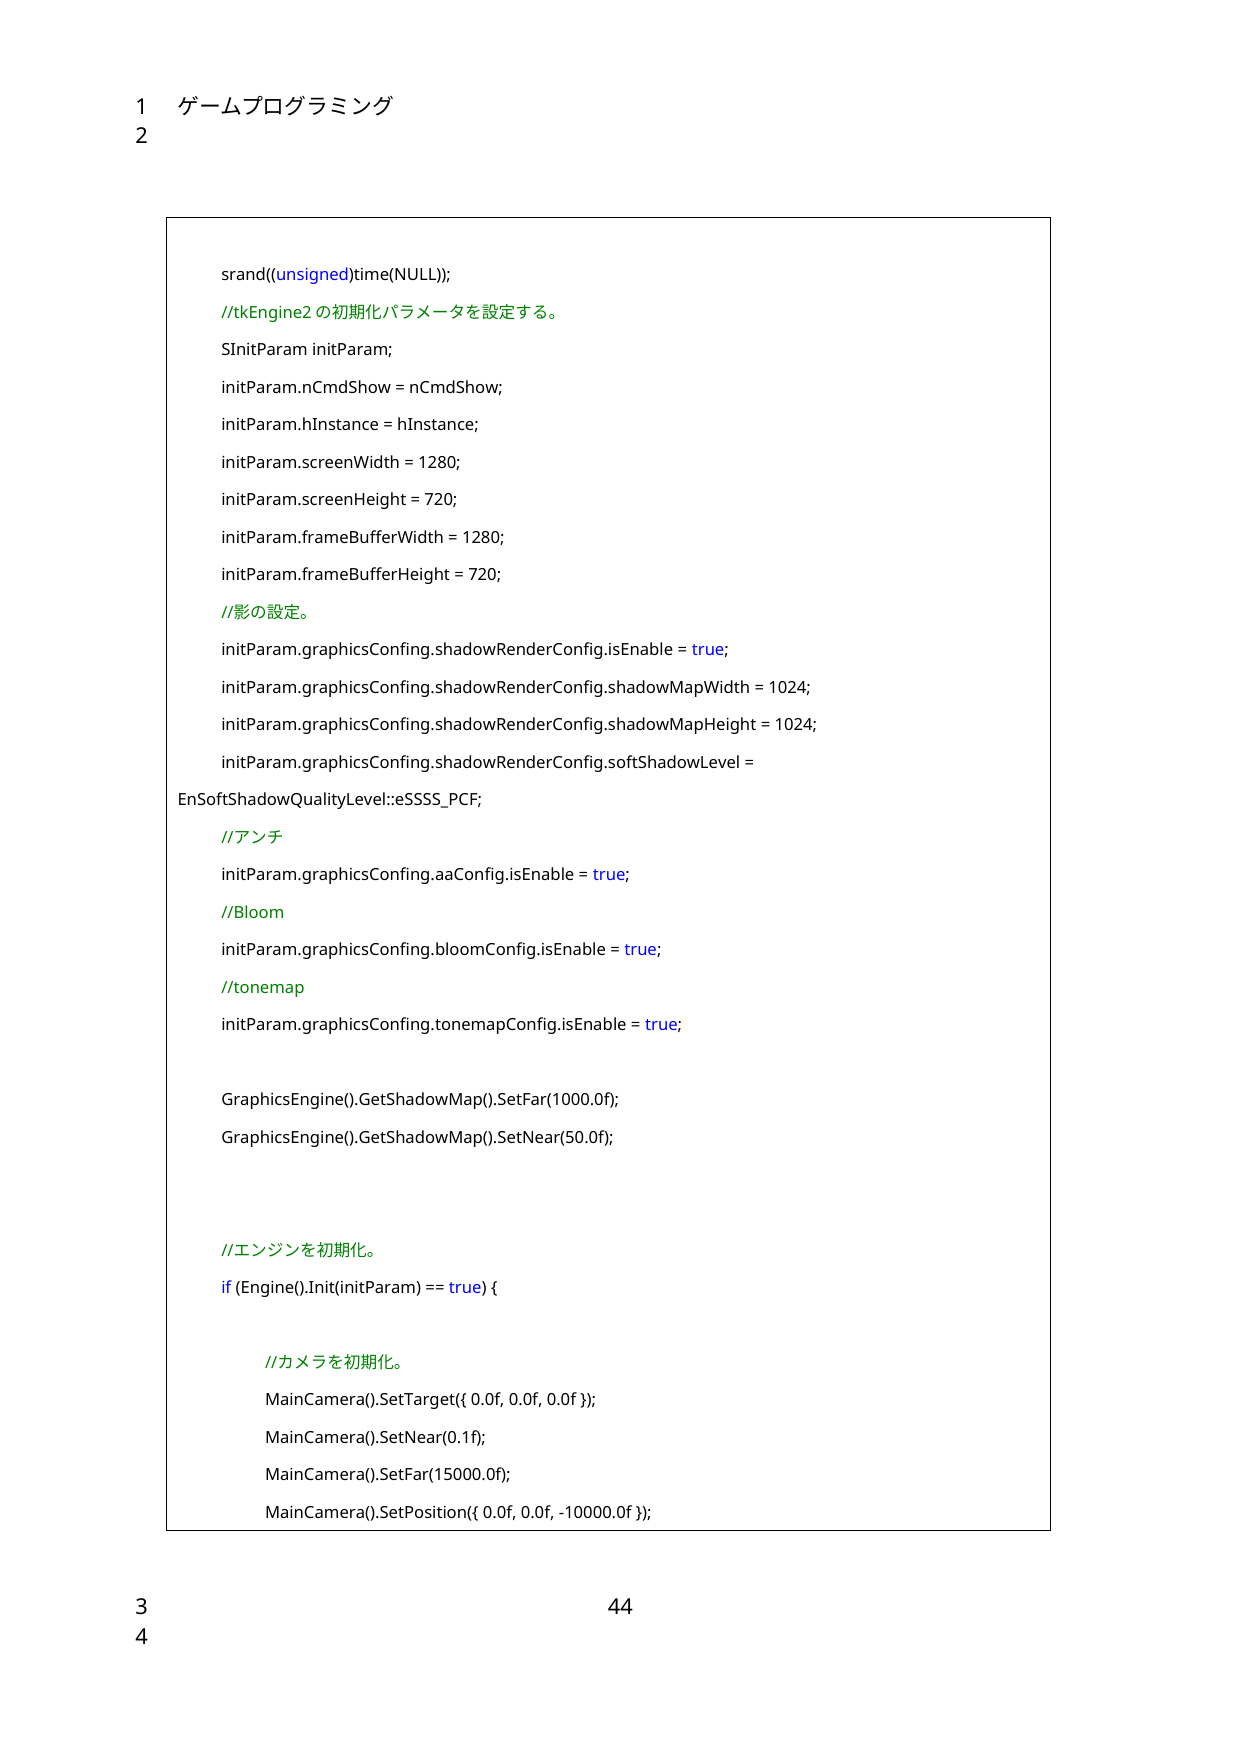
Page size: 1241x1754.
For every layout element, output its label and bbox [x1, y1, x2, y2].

table_header [167, 218, 1050, 1530]
